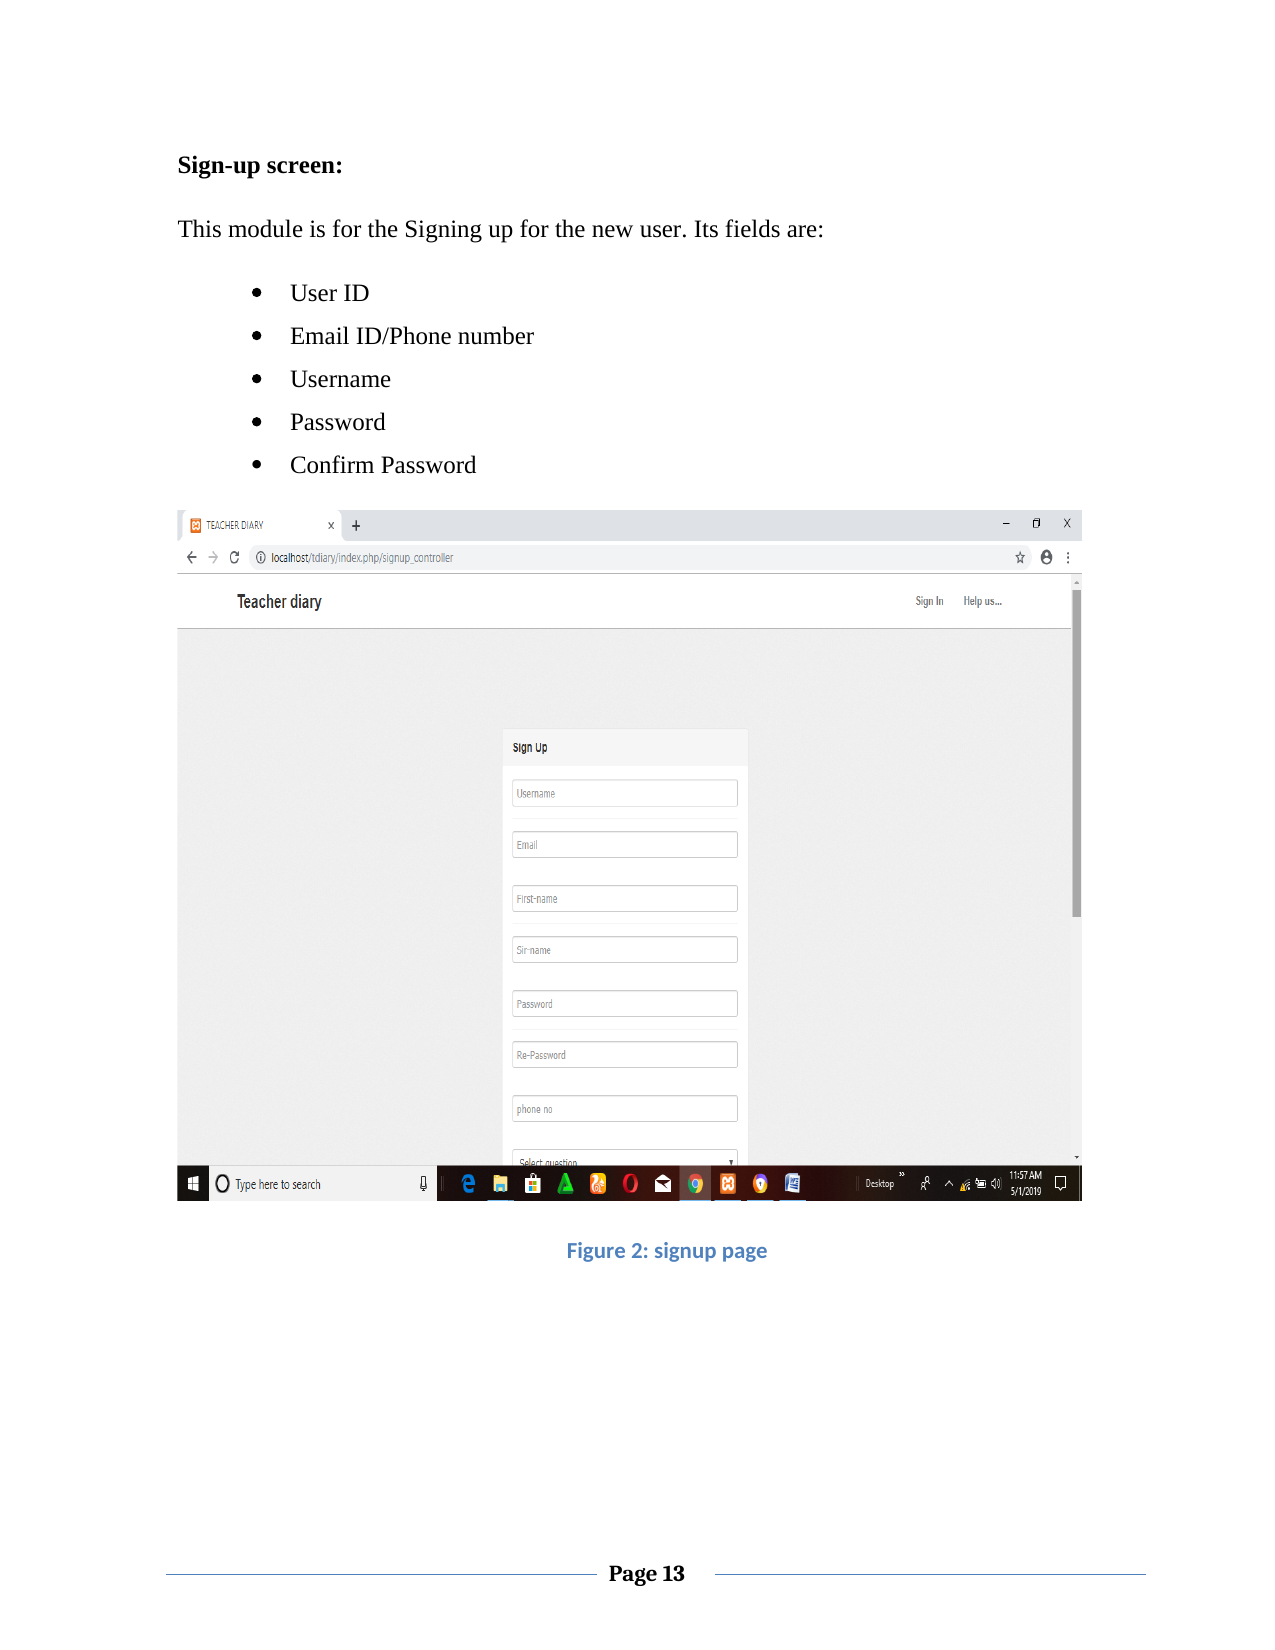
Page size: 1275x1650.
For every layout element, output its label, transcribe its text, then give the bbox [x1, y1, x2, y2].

picture [177, 510, 1082, 1201]
text Figure 2: signup page [177, 1236, 1157, 1264]
text This module is for the Signing up for the new user. Its fields are: [177, 214, 1157, 243]
list Email ID/Phone number [252, 321, 1157, 350]
list Username [252, 364, 1157, 393]
list Confirm Password [252, 450, 1157, 479]
list Password [252, 407, 1157, 436]
text Sign-up screen: [177, 150, 1157, 179]
list User ID [252, 278, 1157, 307]
